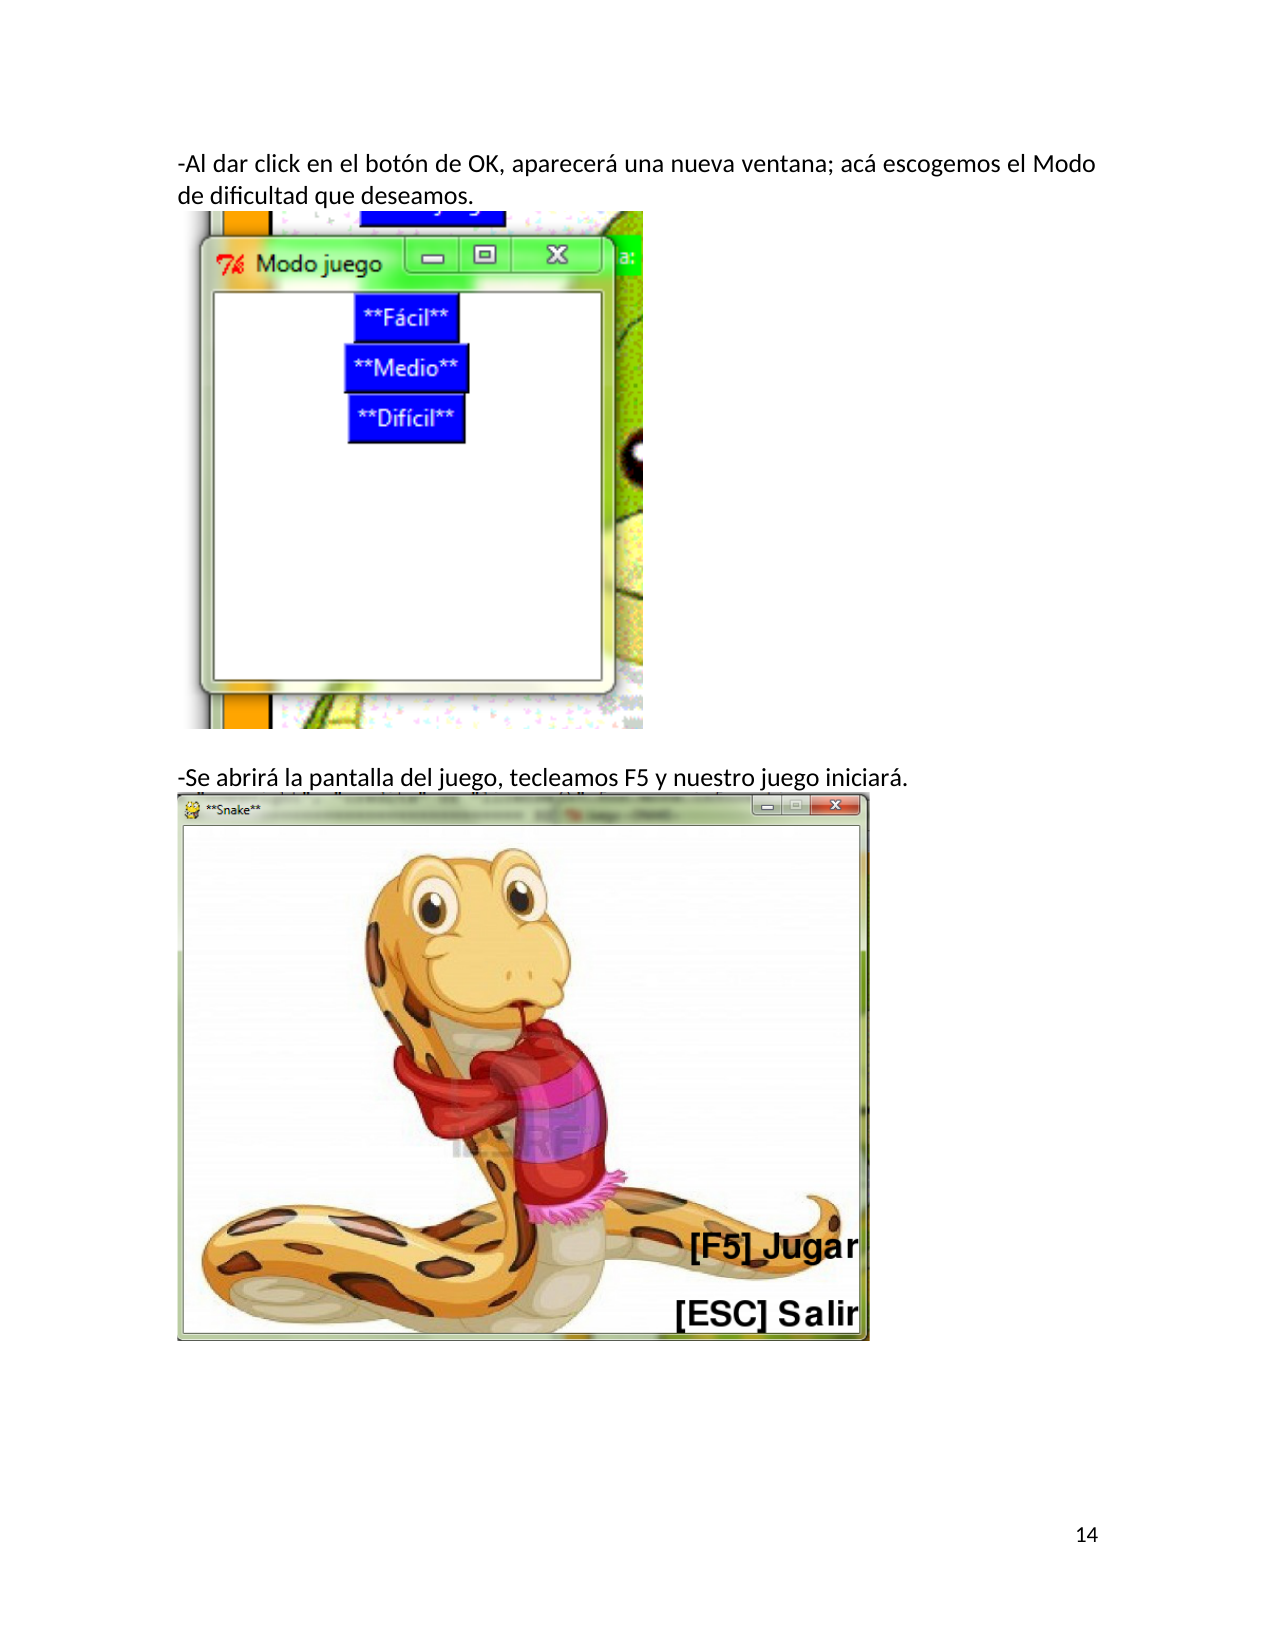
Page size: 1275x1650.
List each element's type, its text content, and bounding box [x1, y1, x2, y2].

text -Se abrirá la pantalla del juego, tecleamos F5 y nuestro juego iniciará. [177, 761, 1098, 792]
picture [177, 211, 643, 729]
text -Al dar click en el botón de OK, aparecerá una nueva ventana; acá escogemos el Modo de dificultad que deseamos. [177, 148, 1098, 211]
picture [177, 792, 870, 1341]
